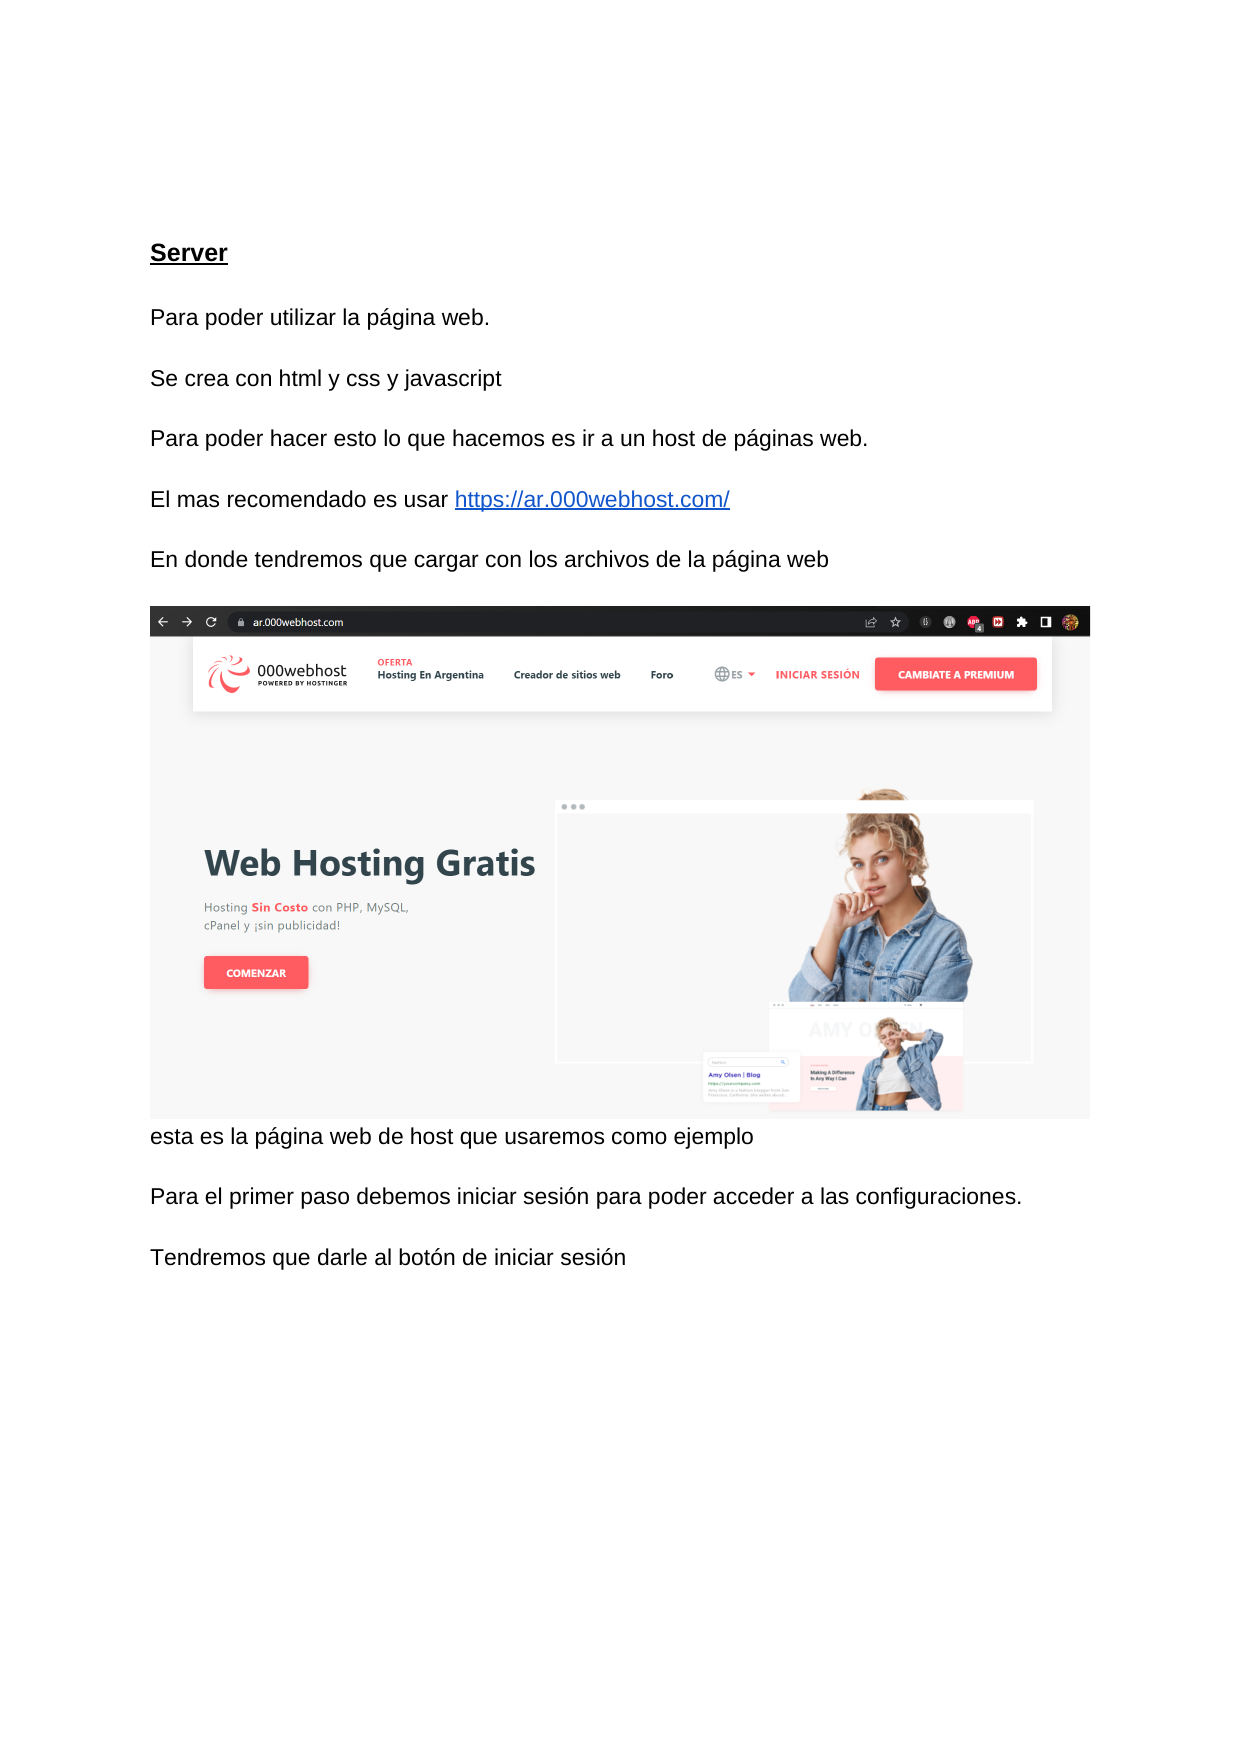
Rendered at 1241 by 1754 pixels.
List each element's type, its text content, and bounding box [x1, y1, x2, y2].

text En donde tendremos que cargar con los archivos de la página web [150, 546, 1090, 572]
text Tendremos que darle al botón de iniciar sesión [150, 1244, 1090, 1270]
text Se crea con html y css y javascript [150, 365, 1090, 391]
text El mas recomendado es usar https://ar.000webhost.com/ [150, 486, 1090, 512]
text Server [150, 238, 1090, 267]
text esta es la página web de host que usaremos como ejemplo [150, 1123, 1090, 1149]
text Para poder hacer esto lo que hacemos es ir a un host de páginas web. [150, 425, 1090, 452]
text Para poder utilizar la página web. [150, 304, 1090, 331]
picture [150, 606, 1091, 1119]
text Para el primer paso debemos iniciar sesión para poder acceder a las configuraciones. [150, 1183, 1090, 1209]
